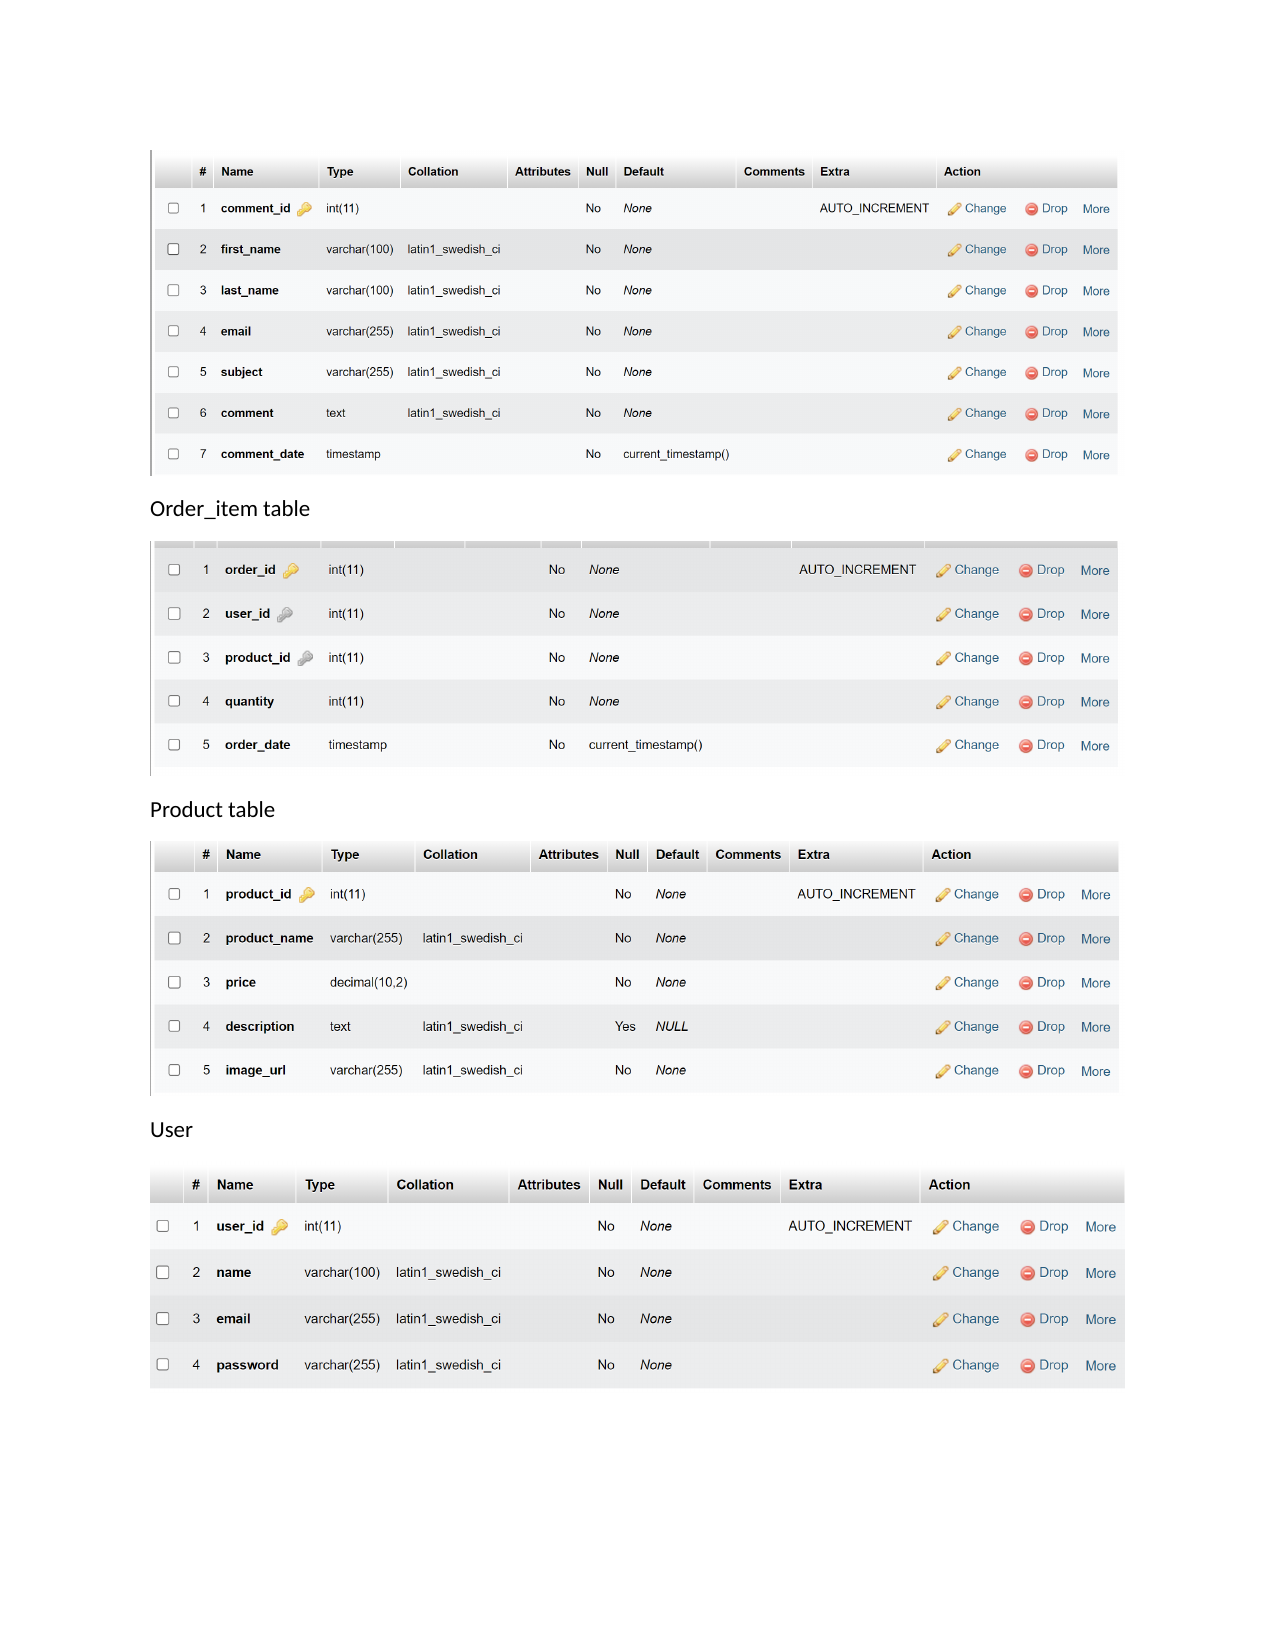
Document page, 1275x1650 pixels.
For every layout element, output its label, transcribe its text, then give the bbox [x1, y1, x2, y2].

picture [150, 1161, 1125, 1393]
picture [150, 150, 1125, 476]
text Order_item table [150, 494, 1125, 522]
picture [150, 841, 1125, 1096]
text Product table [150, 795, 1125, 823]
picture [150, 541, 1125, 776]
text User [150, 1115, 1125, 1143]
